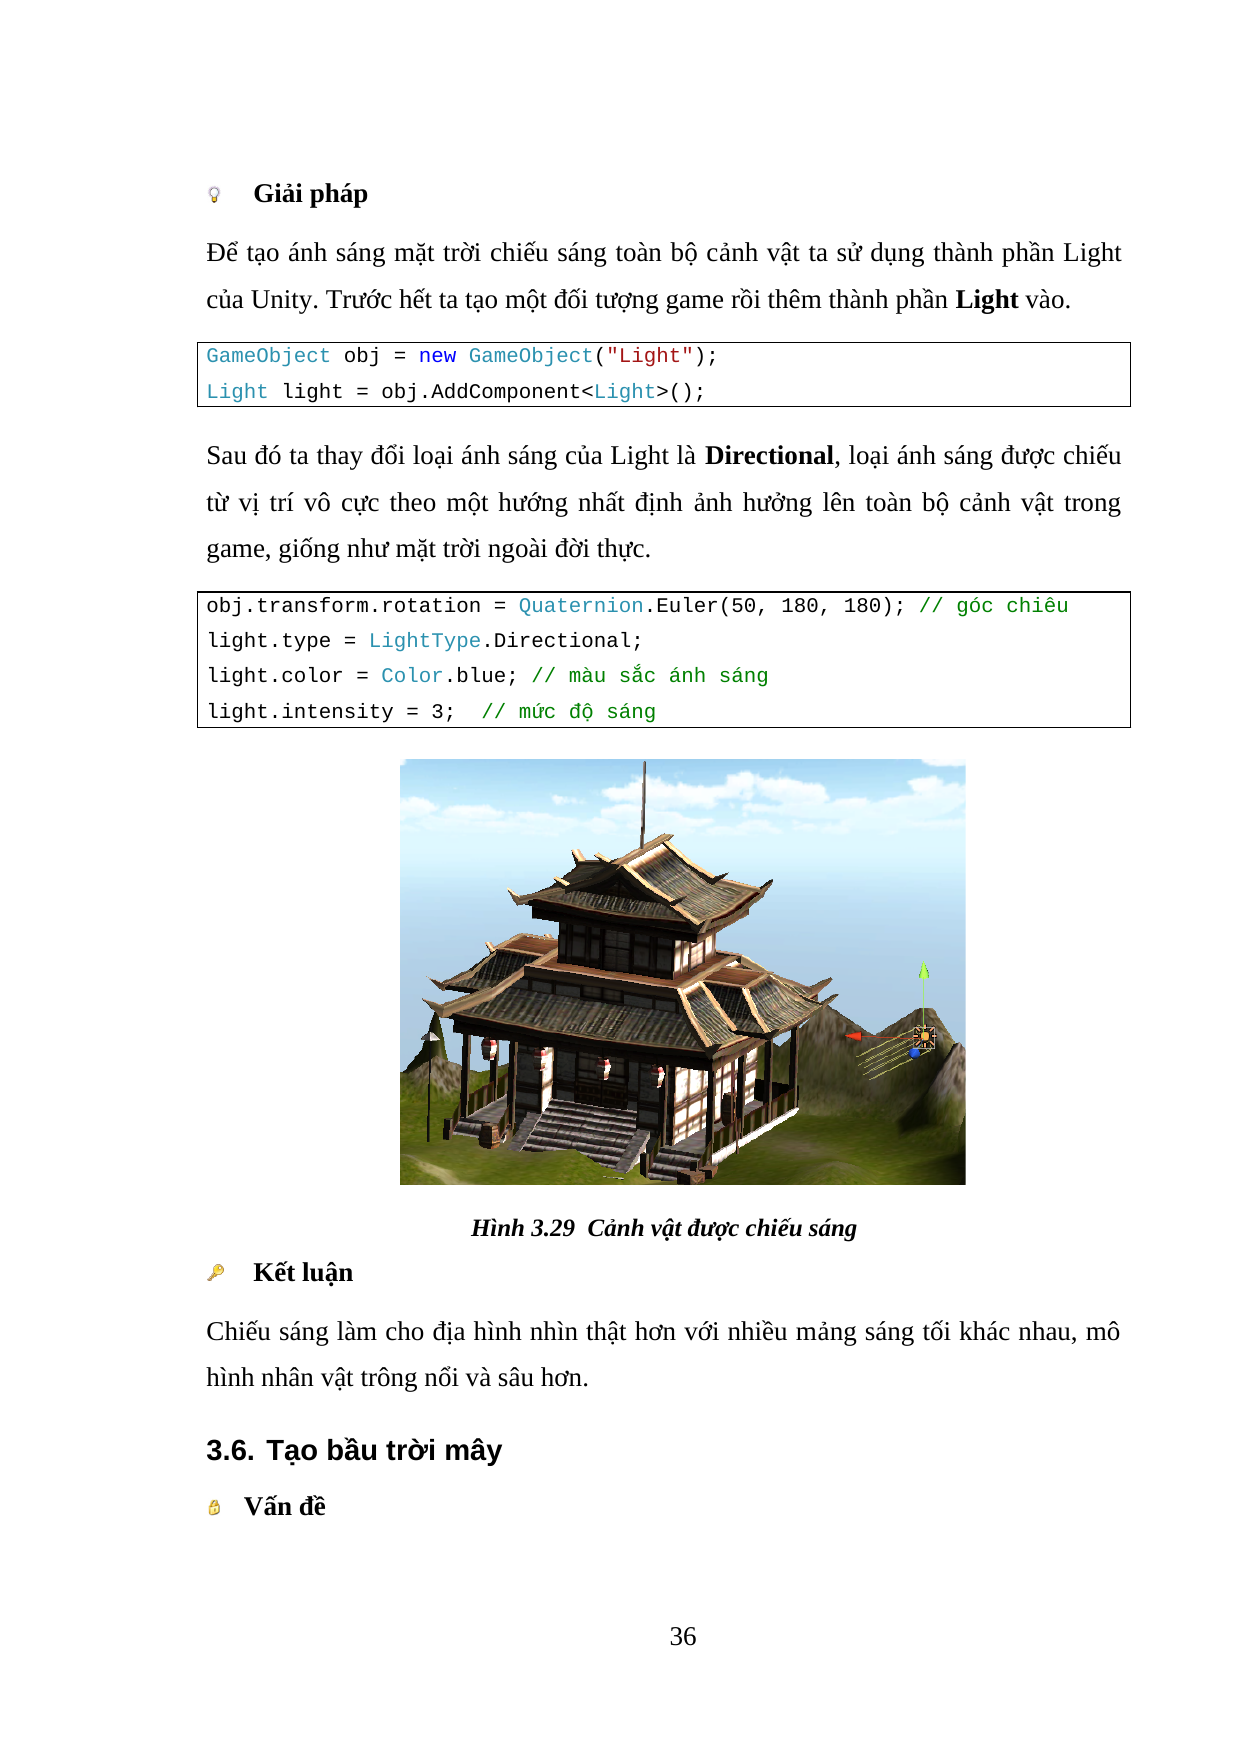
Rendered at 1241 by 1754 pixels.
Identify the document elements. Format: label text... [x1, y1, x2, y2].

text Light light = obj.AddComponent<Light>(); [198, 378, 1130, 406]
text Kết luận [206, 1256, 1122, 1287]
text light.color = Color.blue; // màu sắc ánh sáng [198, 662, 1130, 689]
text Sau đó ta thay đổi loại ánh sáng của Light là Directional, loại ánh sáng được chiếu từ vị trí vô cực theo một hướng nhất định ảnh hưởng lên toàn bộ cảnh vật trong game, giống như mặt trời ngoài đời thực. [206, 439, 1122, 563]
picture [207, 1264, 224, 1281]
text Chiếu sáng làm cho địa hình nhìn thật hơn với nhiều mảng sáng tối khác nhau, mô hình nhân vật trông nổi và sâu hơn. [206, 1315, 1122, 1393]
text light.intensity = 3; // mức độ sáng [198, 698, 1130, 727]
text Giải pháp [206, 177, 1122, 208]
text obj.transform.rotation = Quaternion.Euler(50, 180, 180); // góc chiêu [198, 593, 1130, 618]
text GameObject obj = new GameObject("Light"); [198, 343, 1130, 369]
text Vấn đề [206, 1490, 1122, 1521]
picture [207, 1498, 221, 1516]
picture [207, 185, 221, 203]
text light.type = LightType.Directional; [198, 627, 1130, 654]
text Để tạo ánh sáng mặt trời chiếu sáng toàn bộ cảnh vật ta sử dụng thành phần Light của Unity. Trước hết ta tạo một đối tượng game rồi thêm thành phần Light vào. [206, 236, 1122, 314]
subtitle Tạo bầu trời mây [206, 1433, 1122, 1467]
picture [400, 759, 966, 1185]
